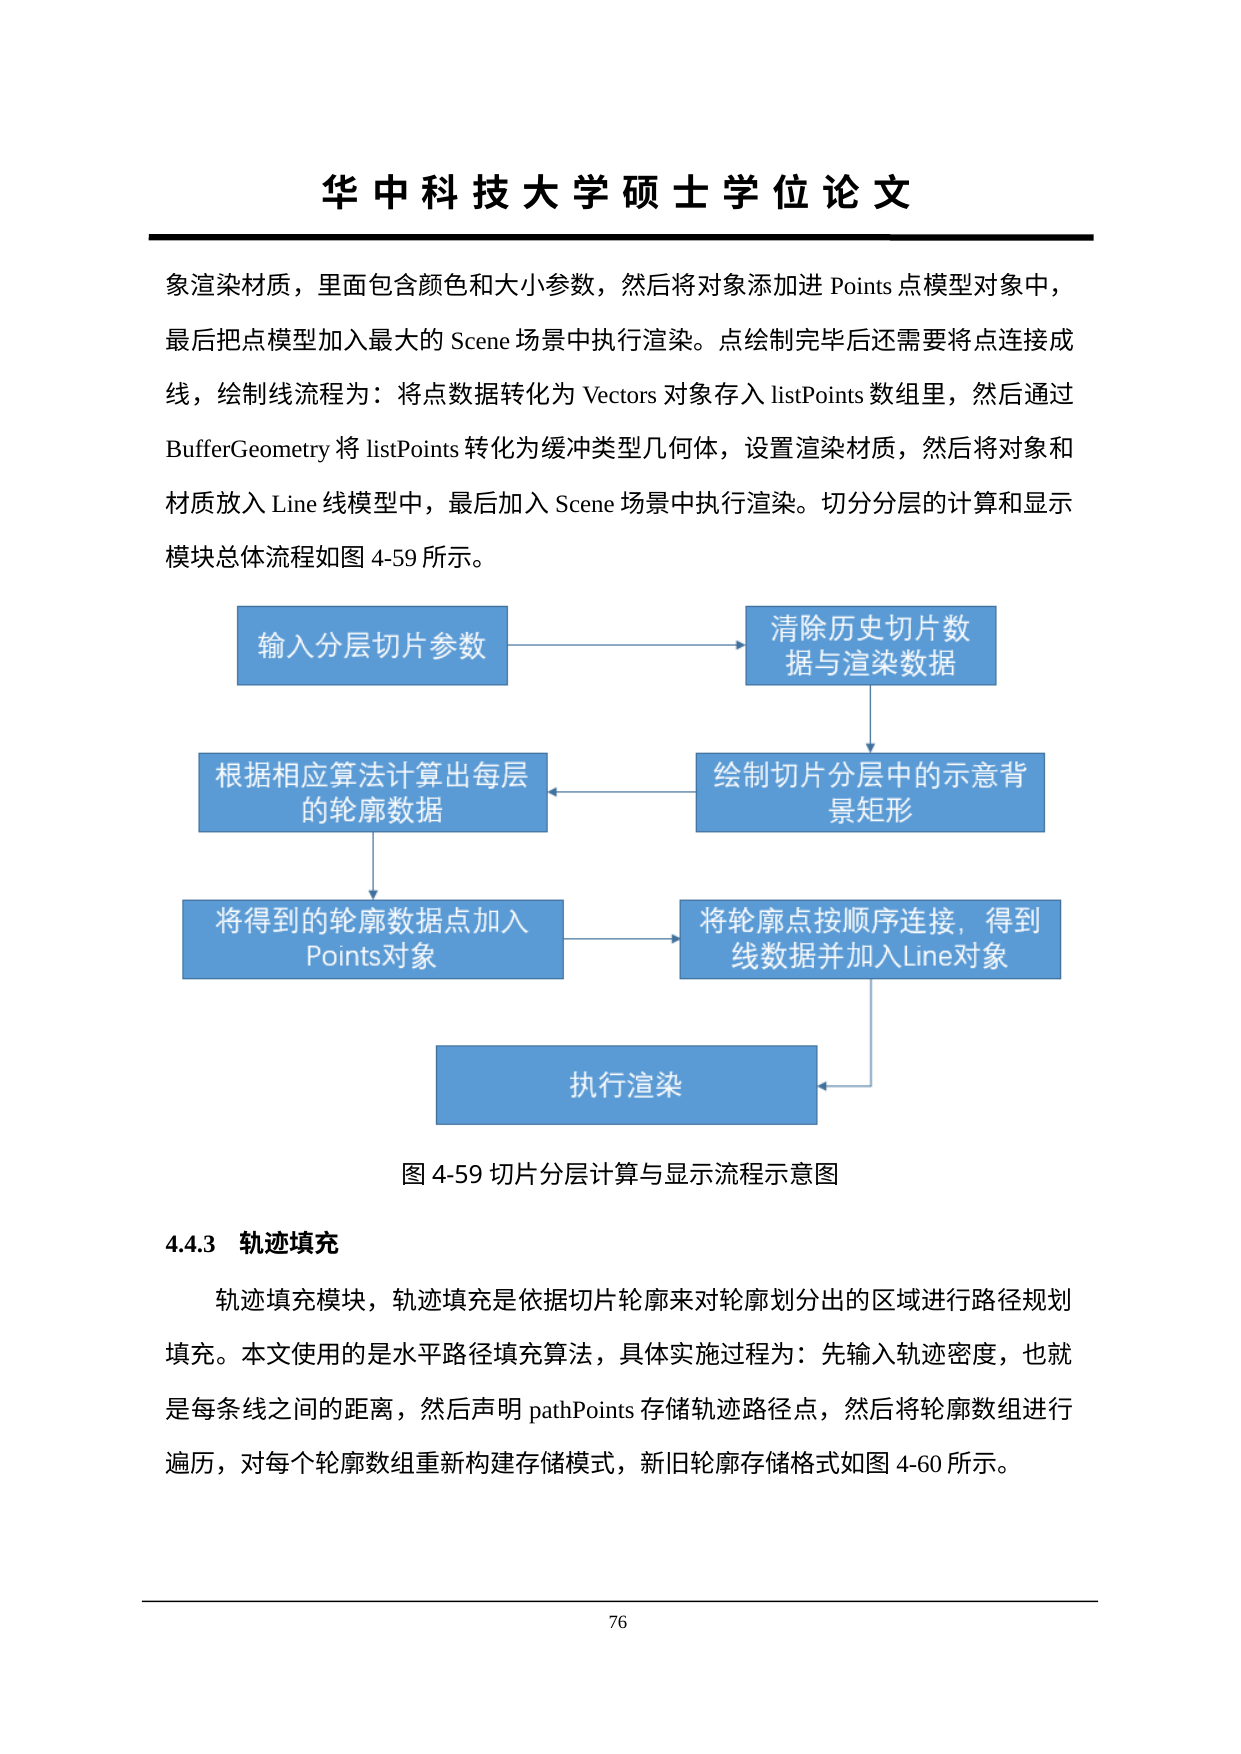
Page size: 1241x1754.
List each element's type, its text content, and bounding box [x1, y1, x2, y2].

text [165, 266, 1075, 574]
picture [165, 592, 1075, 1140]
subtitle 轨迹填充 [165, 1223, 1075, 1259]
